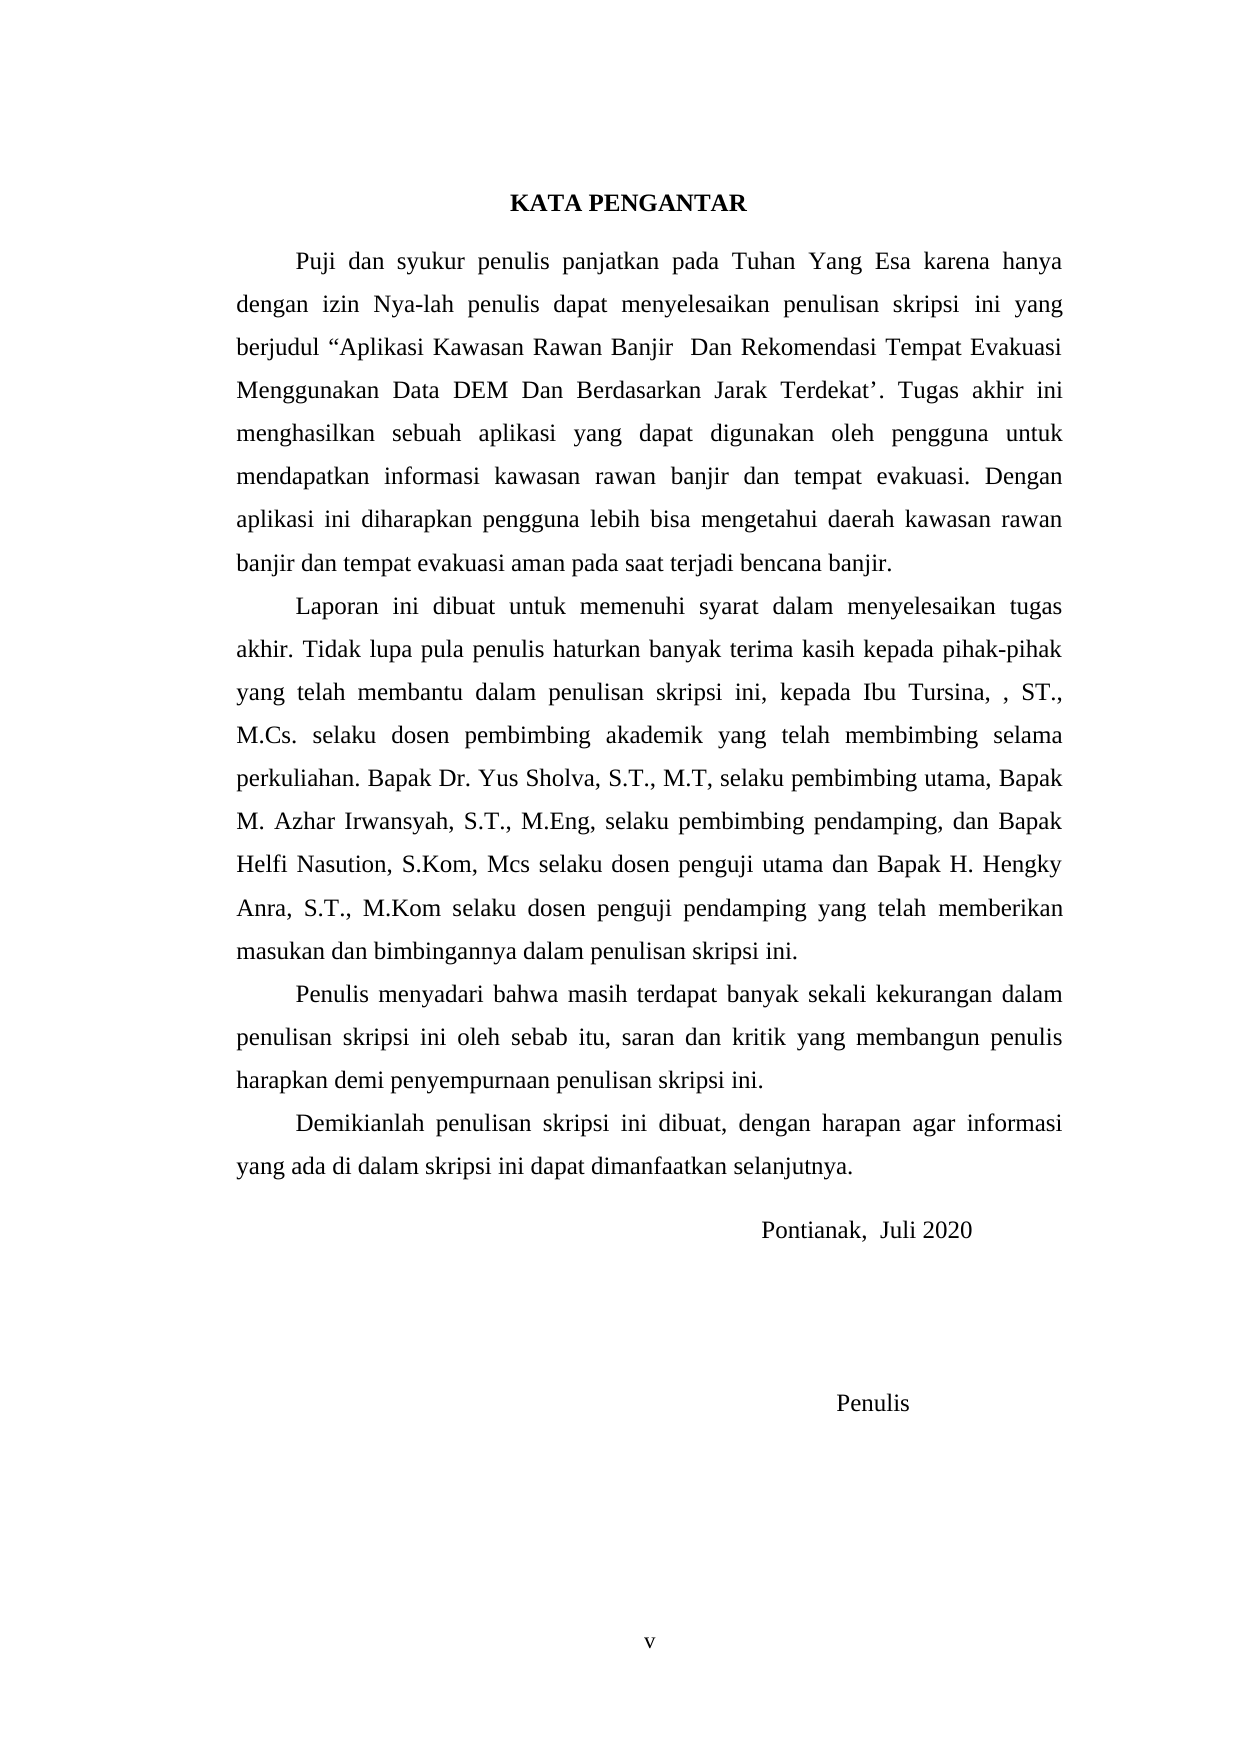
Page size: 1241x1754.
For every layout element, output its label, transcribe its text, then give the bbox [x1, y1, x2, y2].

text KATA PENGANTAR [300, 188, 957, 217]
text Puji dan syukur penulis panjatkan pada Tuhan Yang Esa karena hanya dengan izin Nya-lah penulis dapat menyelesaikan penulisan skripsi ini yang berjudul “Aplikasi Kawasan Rawan Banjir Dan Rekomendasi Tempat Evakuasi Menggunakan Data DEM Dan Berdasarkan Jarak Terdekat’. Tugas akhir ini menghasilkan sebuah aplikasi yang dapat digunakan oleh pengguna untuk mendapatkan informasi kawasan rawan banjir dan tempat evakuasi. Dengan aplikasi ini diharapkan pengguna lebih bisa mengetahui daerah kawasan rawan banjir dan tempat evakuasi aman pada saat terjadi bencana banjir. [236, 246, 1063, 576]
text Pontianak, Juli 2020 [761, 1215, 1063, 1244]
text Demikianlah penulisan skripsi ini dibuat, dengan harapan agar informasi yang ada di dalam skripsi ini dapat dimanfaatkan selanjutnya. [236, 1108, 1063, 1180]
text Penulis menyadari bahwa masih terdapat banyak sekali kekurangan dalam penulisan skripsi ini oleh sebab itu, saran dan kritik yang membangun penulis harapkan demi penyempurnaan penulisan skripsi ini. [236, 979, 1063, 1094]
text Laporan ini dibuat untuk memenuhi syarat dalam menyelesaikan tugas akhir. Tidak lupa pula penulis haturkan banyak terima kasih kepada pihak-pihak yang telah membantu dalam penulisan skripsi ini, kepada Ibu Tursina, , ST., M.Cs. selaku dosen pembimbing akademik yang telah membimbing selama perkuliahan. Bapak Dr. Yus Sholva, S.T., M.T, selaku pembimbing utama, Bapak M. Azhar Irwansyah, S.T., M.Eng, selaku pembimbing pendamping, dan Bapak Helfi Nasution, S.Kom, Mcs selaku dosen penguji utama dan Bapak H. Hengky Anra, S.T., M.Kom selaku dosen penguji pendamping yang telah memberikan masukan dan bimbingannya dalam penulisan skripsi ini. [236, 591, 1063, 964]
text Penulis [761, 1388, 1063, 1417]
